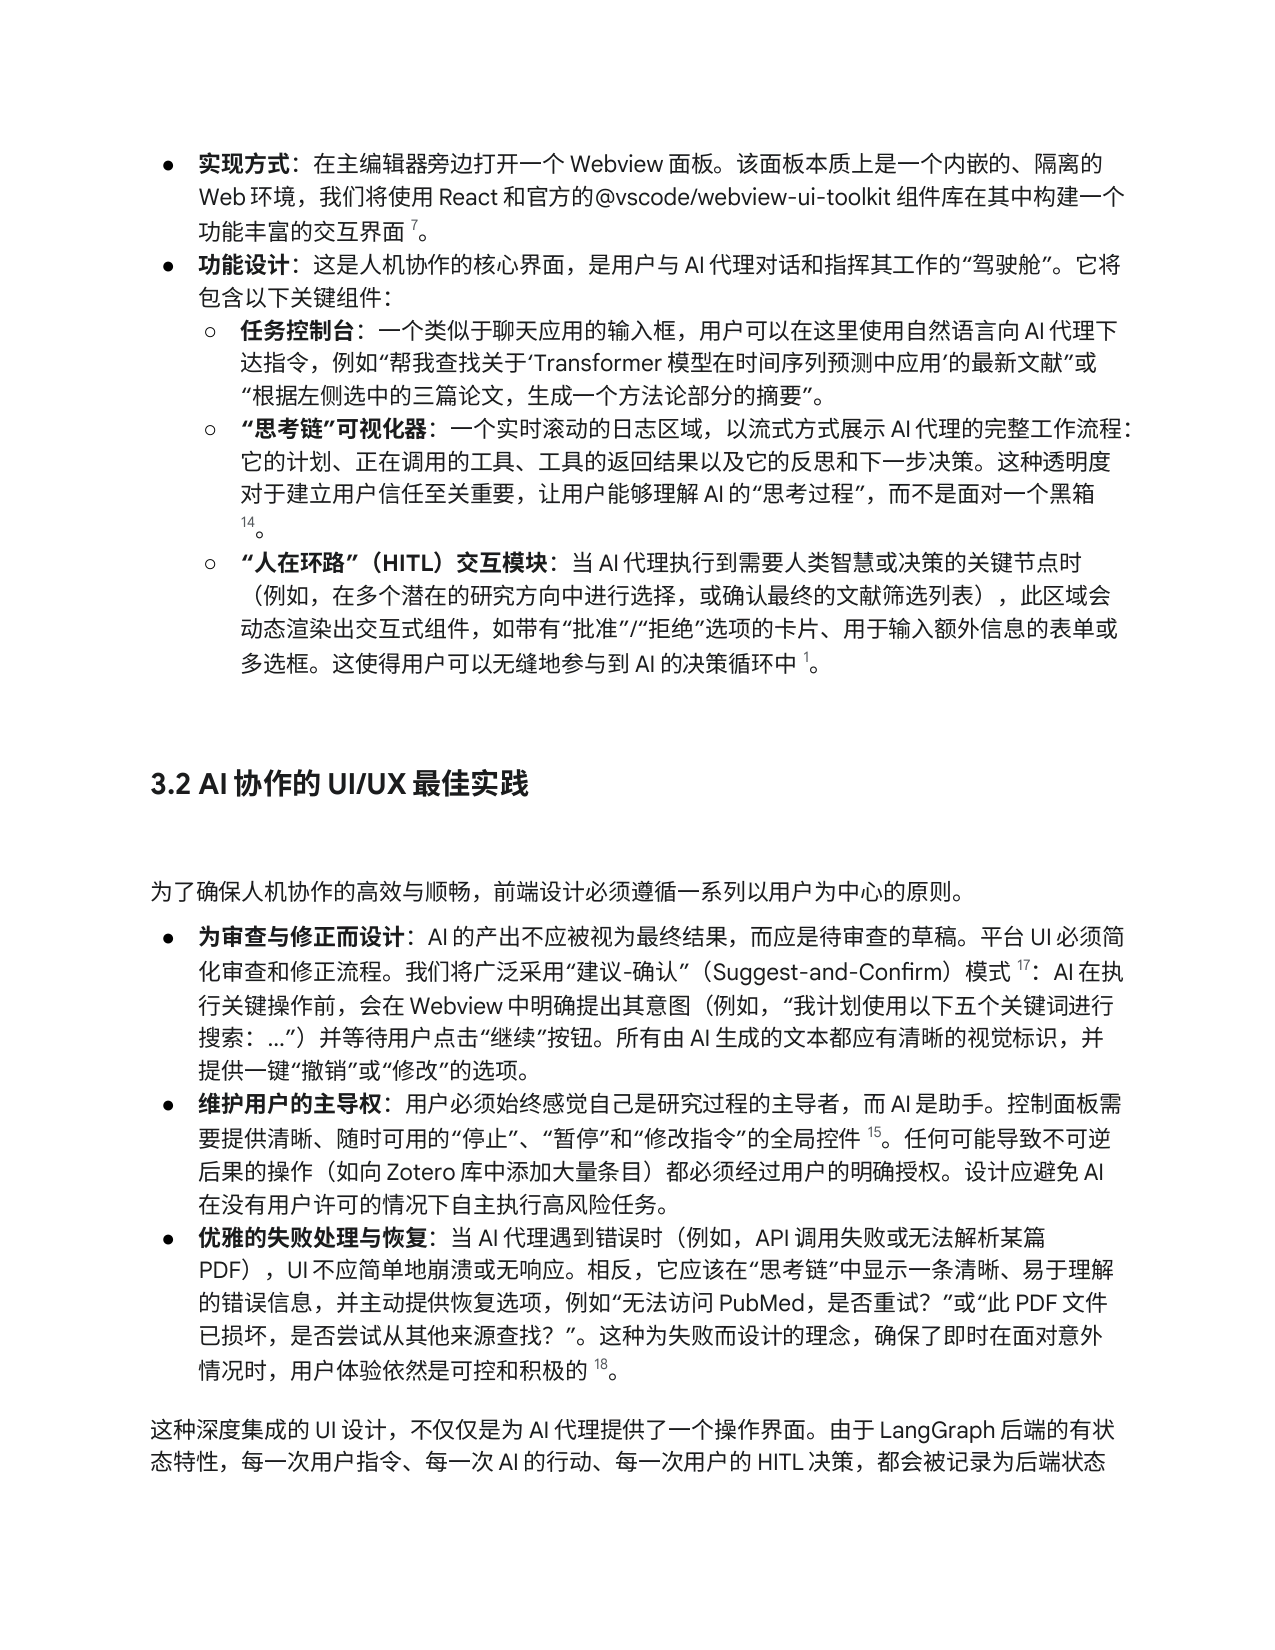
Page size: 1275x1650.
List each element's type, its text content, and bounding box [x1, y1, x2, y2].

list 实现方式：在主编辑器旁边打开一个Webview面板。该面板本质上是一个内嵌的、隔离的Web环境，我们将使用React和官方的@vscode/webview-ui-toolkit组件库在其中构建一个功能丰富的交互界面 7。 [161, 150, 1125, 247]
list “人在环路”（HITL）交互模块：当AI代理执行到需要人类智慧或决策的关键节点时（例如，在多个潜在的研究方向中进行选择，或确认最终的文献筛选列表），此区域会动态渲染出交互式组件，如带有“批准”/“拒绝”选项的卡片、用于输入额外信息的表单或多选框。这使得用户可以无缝地参与到AI的决策循环中 1。 [203, 549, 1125, 679]
list 优雅的失败处理与恢复：当AI代理遇到错误时（例如，API调用失败或无法解析某篇PDF），UI不应简单地崩溃或无响应。相反，它应该在“思考链”中显示一条清晰、易于理解的错误信息，并主动提供恢复选项，例如“无法访问PubMed，是否重试？”或“此PDF文件已损坏，是否尝试从其他来源查找？”。这种为失败而设计的理念，确保了即时在面对意外情况时，用户体验依然是可控和积极的 18。 [161, 1224, 1125, 1386]
list 为审查与修正而设计：AI的产出不应被视为最终结果，而应是待审查的草稿。平台UI必须简化审查和修正流程。我们将广泛采用“建议-确认”（Suggest-and-Confirm）模式 17：AI在执行关键操作前，会在Webview中明确提出其意图（例如，“我计划使用以下五个关键词进行搜索：...”）并等待用户点击“继续”按钮。所有由AI生成的文本都应有清晰的视觉标识，并提供一键“撤销”或“修改”的选项。 [161, 923, 1125, 1086]
list 功能设计：这是人机协作的核心界面，是用户与AI代理对话和指挥其工作的“驾驶舱”。它将包含以下关键组件： [161, 252, 1125, 313]
text 为了确保人机协作的高效与顺畅，前端设计必须遵循一系列以用户为中心的原则。 [150, 878, 1125, 907]
list “思考链”可视化器：一个实时滚动的日志区域，以流式方式展示AI代理的完整工作流程：它的计划、正在调用的工具、工具的返回结果以及它的反思和下一步决策。这种透明度对于建立用户信任至关重要，让用户能够理解AI的“思考过程”，而不是面对一个黑箱 14。 [203, 415, 1125, 545]
subtitle 3.2 AI协作的UI/UX最佳实践 [150, 766, 1125, 803]
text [150, 1416, 1125, 1477]
list 任务控制台：一个类似于聊天应用的输入框，用户可以在这里使用自然语言向AI代理下达指令，例如“帮我查找关于‘Transformer模型在时间序列预测中应用’的最新文献”或“根据左侧选中的三篇论文，生成一个方法论部分的摘要”。 [203, 317, 1125, 411]
list 维护用户的主导权：用户必须始终感觉自己是研究过程的主导者，而AI是助手。控制面板需要提供清晰、随时可用的“停止”、“暂停”和“修改指令”的全局控件 15。任何可能导致不可逆后果的操作（如向Zotero库中添加大量条目）都必须经过用户的明确授权。设计应避免AI在没有用户许可的情况下自主执行高风险任务。 [161, 1090, 1125, 1220]
